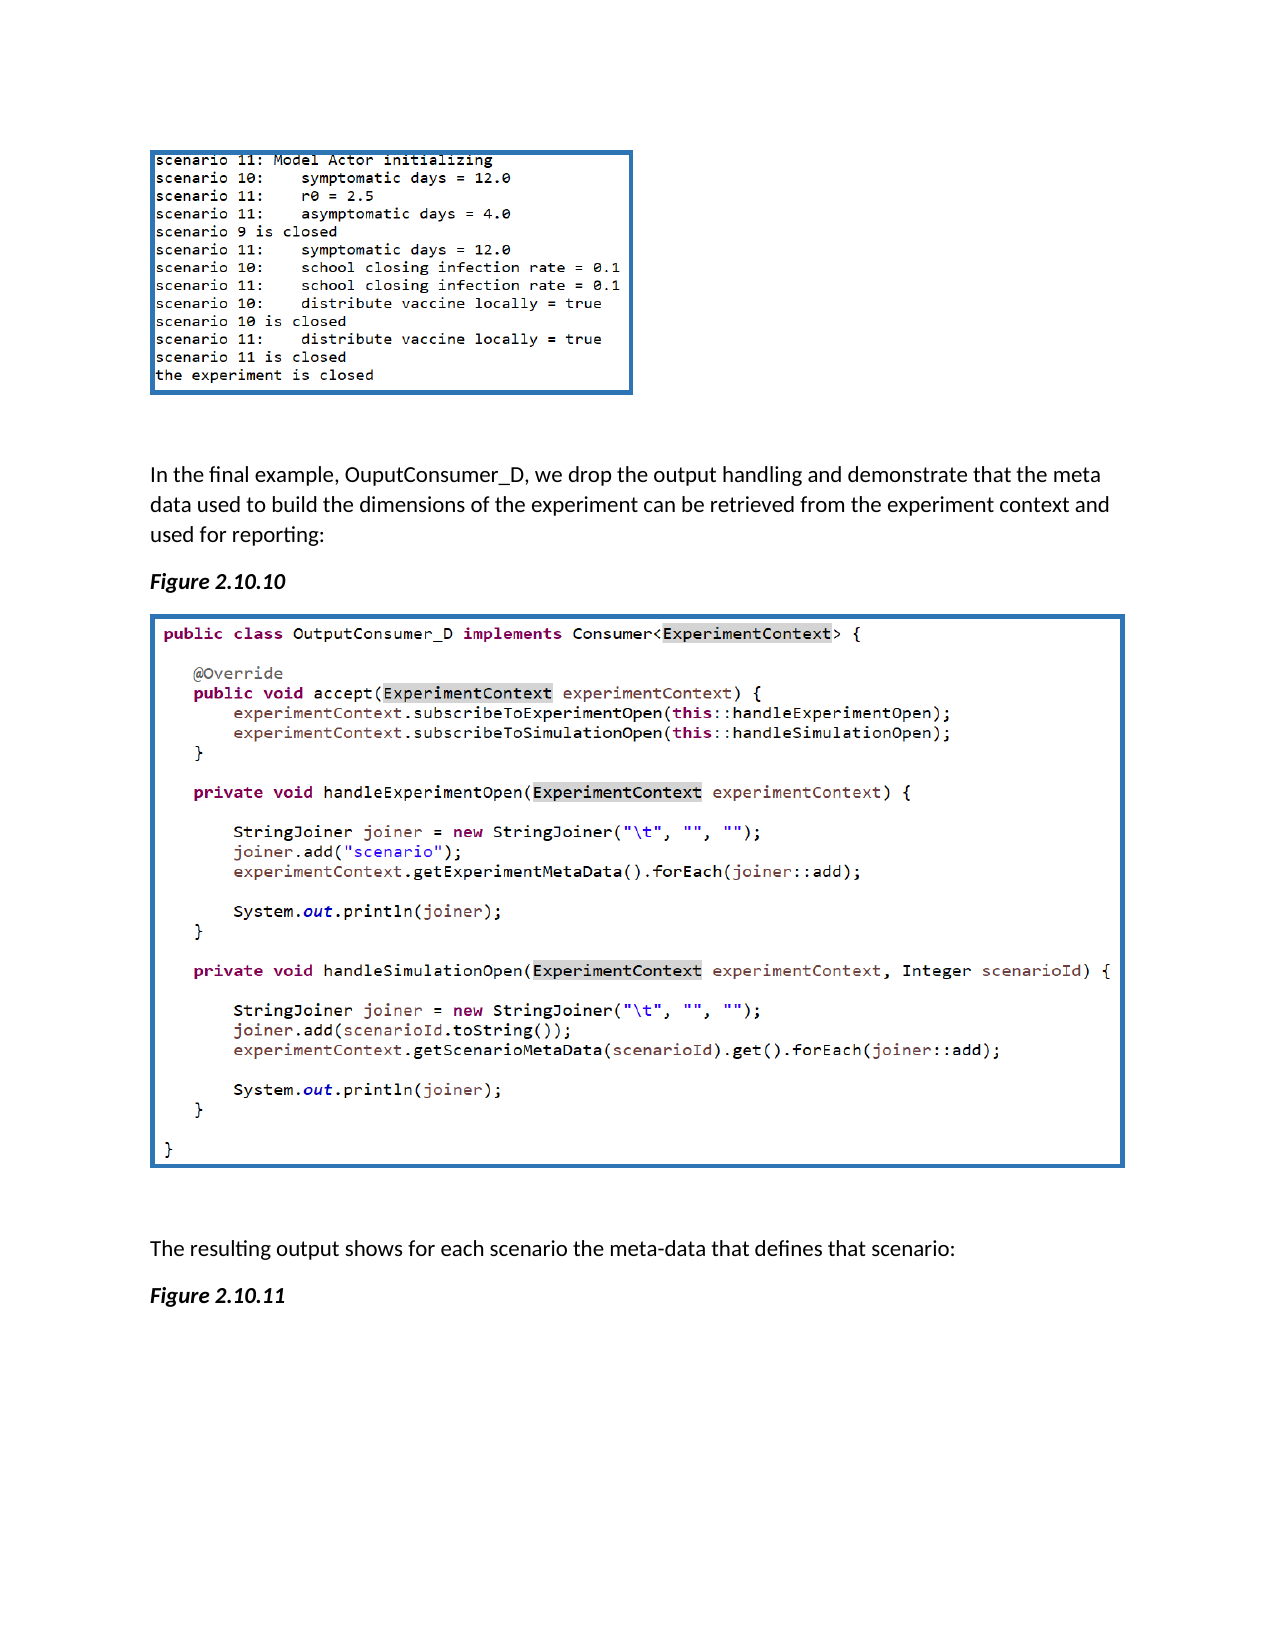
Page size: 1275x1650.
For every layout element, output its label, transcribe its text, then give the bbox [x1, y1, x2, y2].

text Figure 2.10.11 [150, 1281, 1125, 1309]
text Figure 2.10.10 [150, 567, 1125, 596]
picture [155, 155, 629, 390]
picture [155, 619, 1120, 1164]
text In the final example, OuputConsumer_D, we drop the output handling and demonstrate that the meta data used to build the dimensions of the experiment can be retrieved from the experiment context and used for reporting: [150, 460, 1125, 549]
text The resulting output shows for each scenario the meta-data that defines that scenario: [150, 1234, 1125, 1262]
